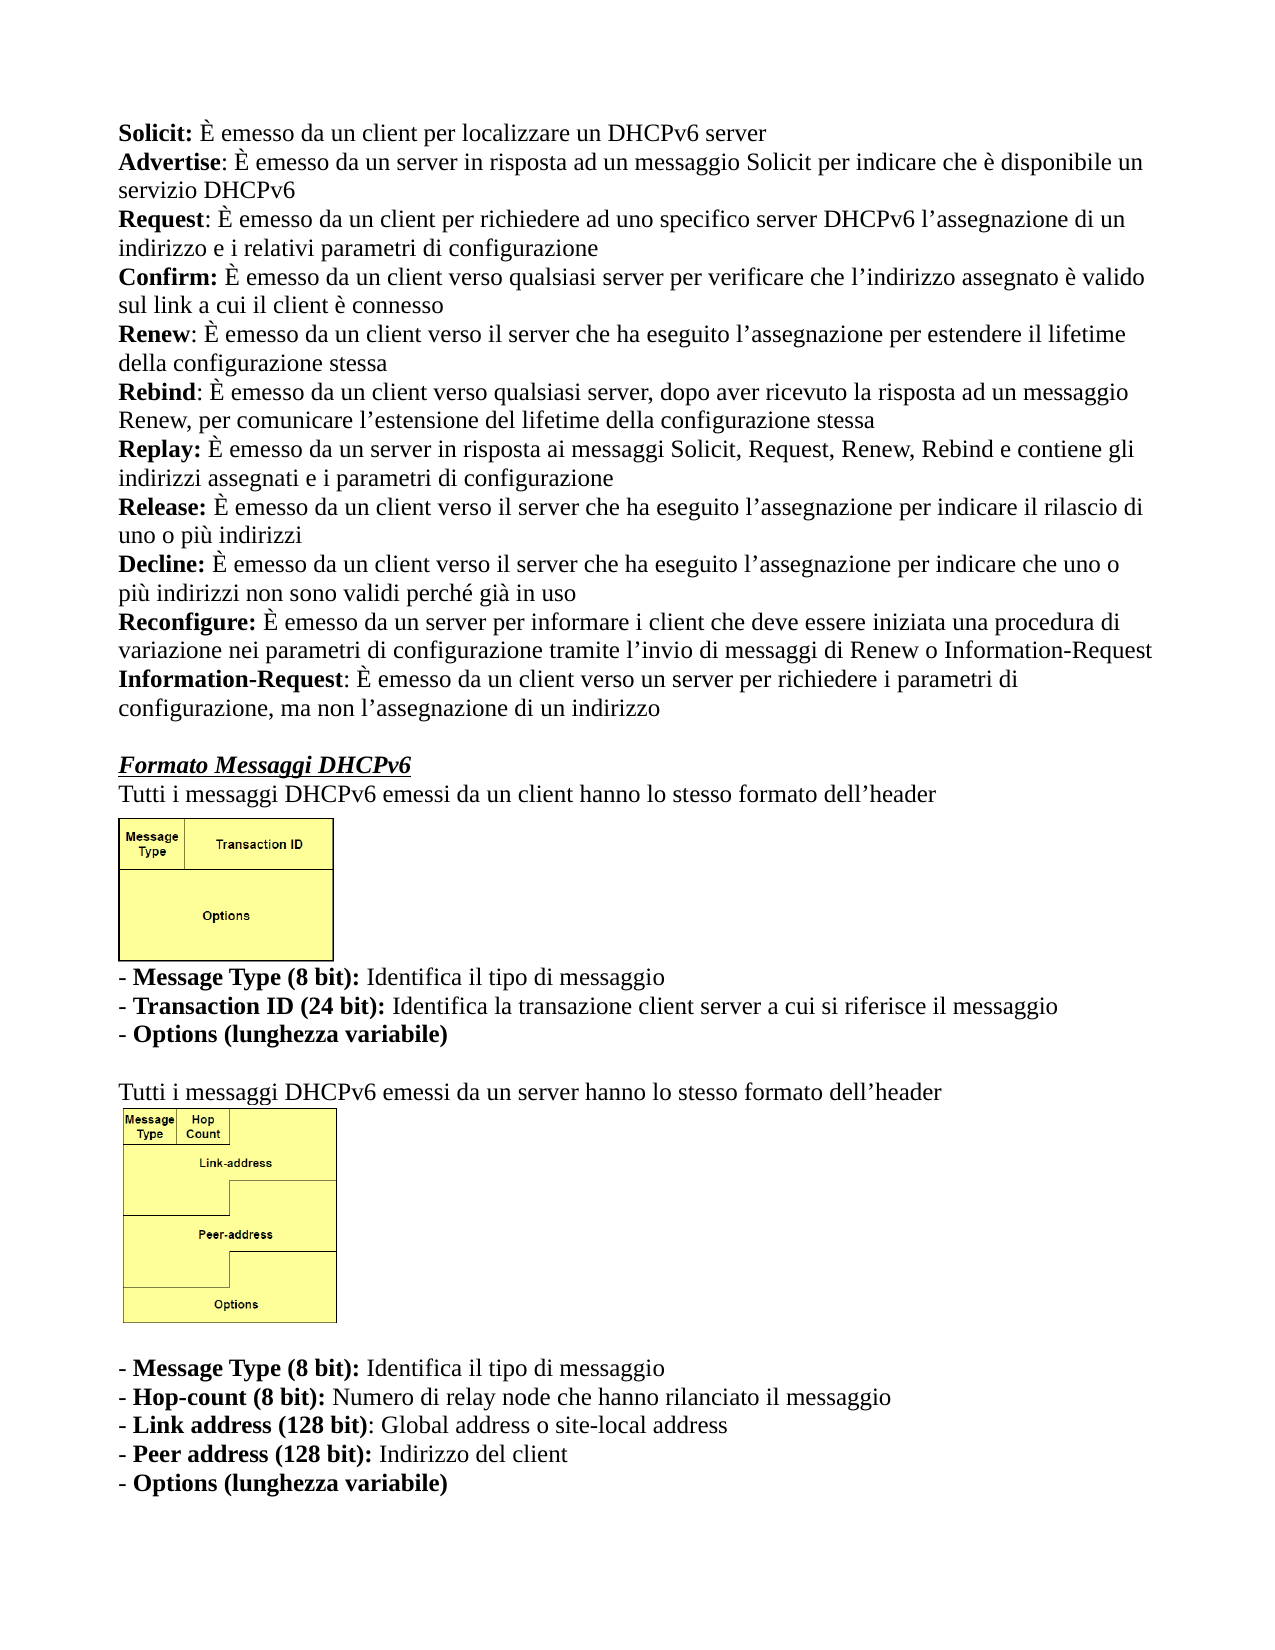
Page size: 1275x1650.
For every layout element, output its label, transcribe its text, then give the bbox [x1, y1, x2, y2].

text - Options (lunghezza variabile) [118, 1019, 1157, 1048]
text Release: È emesso da un client verso il server che ha eseguito l’assegnazione per indicare il rilascio di uno o più indirizzi [118, 492, 1157, 549]
text Tutti i messaggi DHCPv6 emessi da un server hanno lo stesso formato dell’header [118, 1077, 1157, 1106]
text Confirm: È emesso da un client verso qualsiasi server per verificare che l’indirizzo assegnato è valido sul link a cui il client è connesso [118, 262, 1157, 319]
picture [118, 1105, 338, 1325]
text - Link address (128 bit): Global address o site-local address [118, 1411, 1157, 1439]
text - Peer address (128 bit): Indirizzo del client [118, 1439, 1157, 1468]
text - Hop-count (8 bit): Numero di relay node che hanno rilanciato il messaggio [118, 1382, 1157, 1411]
text Formato Messaggi DHCPv6 [118, 751, 1157, 779]
text Tutti i messaggi DHCPv6 emessi da un client hanno lo stesso formato dell’header [118, 779, 1157, 808]
text - Options (lunghezza variabile) [118, 1468, 1157, 1497]
text Renew: È emesso da un client verso il server che ha eseguito l’assegnazione per estendere il lifetime della configurazione stessa [118, 319, 1157, 377]
text Information-Request: È emesso da un client verso un server per richiedere i parametri di configurazione, ma non l’assegnazione di un indirizzo [118, 664, 1157, 722]
picture [118, 808, 336, 962]
text Replay: È emesso da un server in risposta ai messaggi Solicit, Request, Renew, Rebind e contiene gli indirizzi assegnati e i parametri di configurazione [118, 434, 1157, 492]
text - Message Type (8 bit): Identifica il tipo di messaggio [118, 962, 1157, 991]
text Decline: È emesso da un client verso il server che ha eseguito l’assegnazione per indicare che uno o più indirizzi non sono validi perché già in uso [118, 549, 1157, 607]
text - Message Type (8 bit): Identifica il tipo di messaggio [118, 1353, 1157, 1382]
text Rebind: È emesso da un client verso qualsiasi server, dopo aver ricevuto la risposta ad un messaggio Renew, per comunicare l’estensione del lifetime della configurazione stessa [118, 377, 1157, 434]
text - Transaction ID (24 bit): Identifica la transazione client server a cui si riferisce il messaggio [118, 991, 1157, 1019]
text Solicit: È emesso da un client per localizzare un DHCPv6 server [118, 118, 1157, 147]
text Advertise: È emesso da un server in risposta ad un messaggio Solicit per indicare che è disponibile un servizio DHCPv6 [118, 147, 1157, 204]
text Request: È emesso da un client per richiedere ad uno specifico server DHCPv6 l’assegnazione di un indirizzo e i relativi parametri di configurazione [118, 204, 1157, 262]
text Reconfigure: È emesso da un server per informare i client che deve essere iniziata una procedura di variazione nei parametri di configurazione tramite l’invio di messaggi di Renew o Information-Request [118, 607, 1157, 664]
